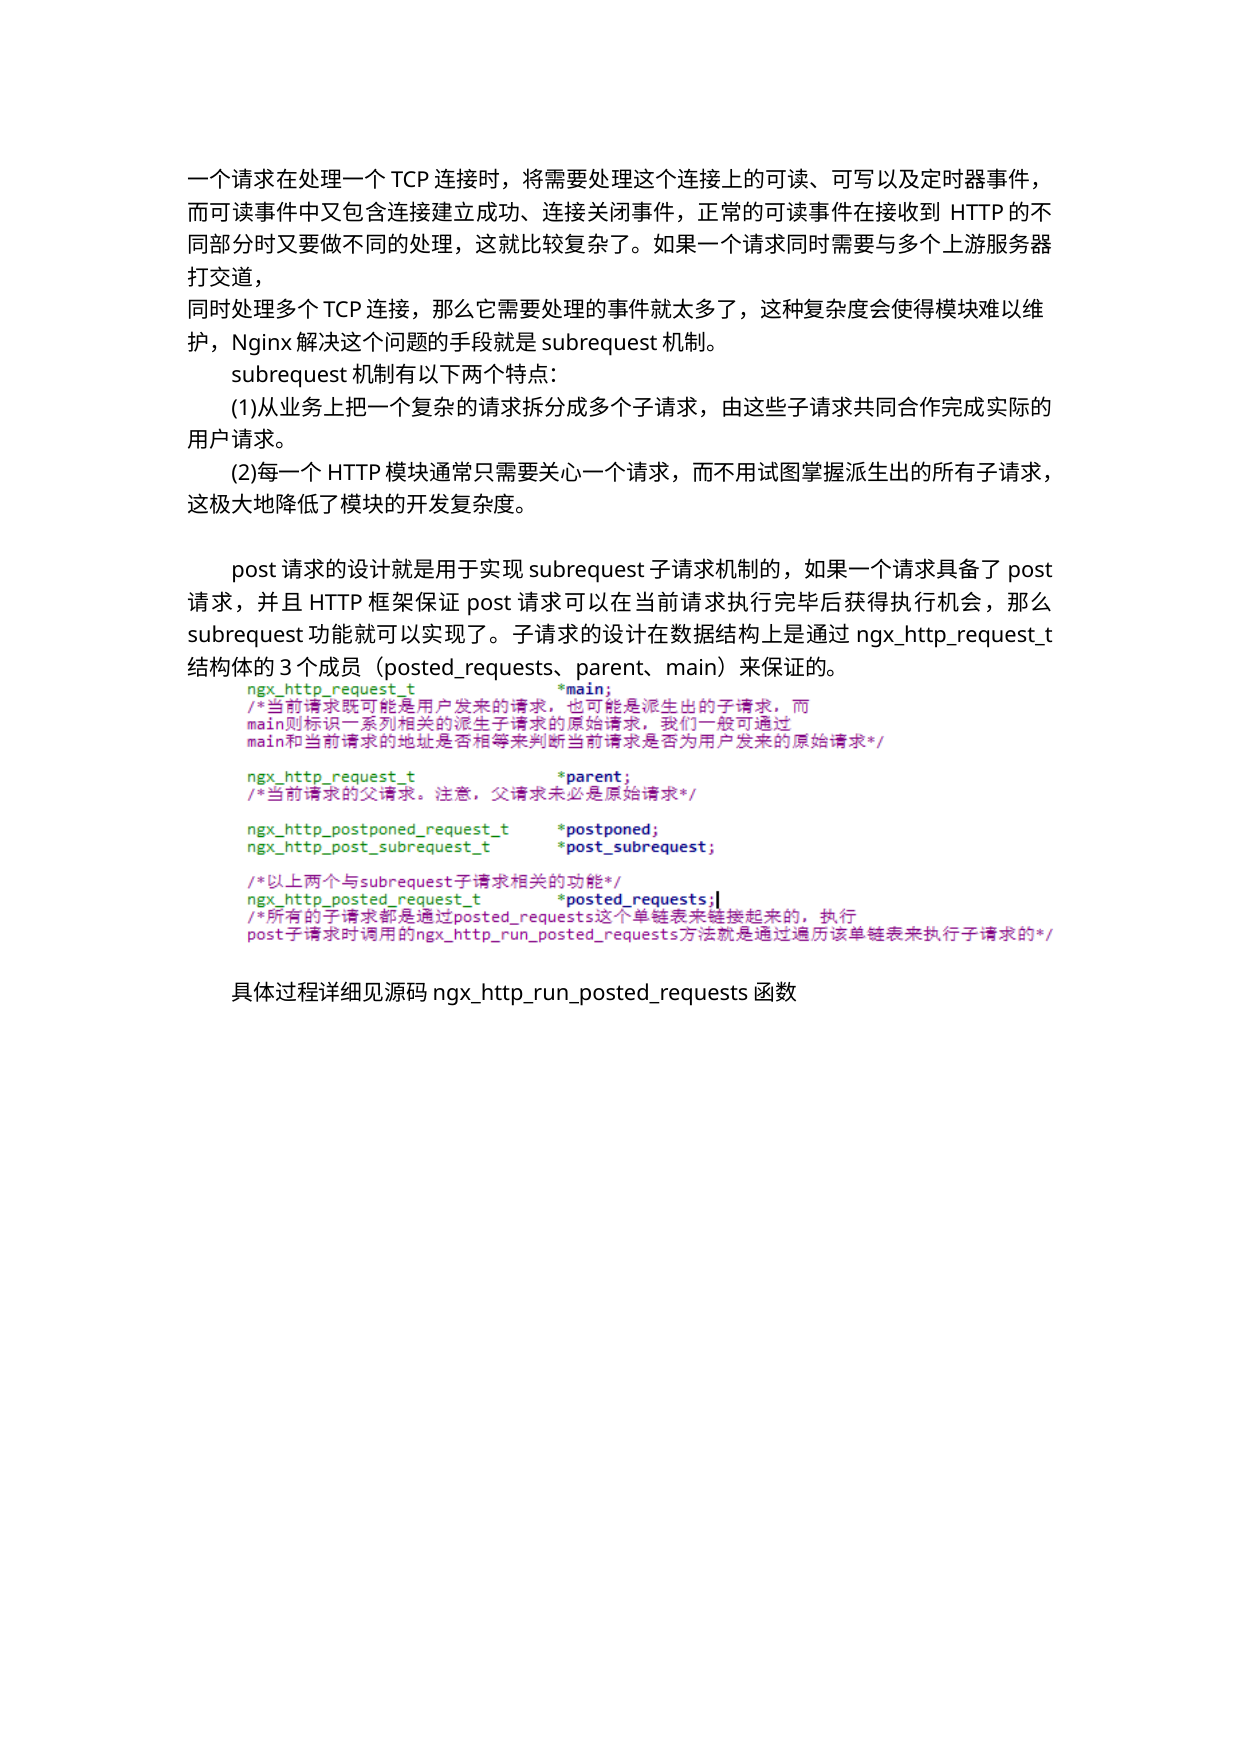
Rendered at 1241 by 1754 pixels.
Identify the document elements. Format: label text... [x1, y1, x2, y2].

list post请求的设计就是用于实现subrequest子请求机制的，如果一个请求具备了post请求，并且HTTP框架保证post请求可以在当前请求执行完毕后获得执行机会，那么subrequest功能就可以实现了。子请求的设计在数据结构上是通过ngx_http_request_t结构体的3个成员（posted_requests、parent、main）来保证的。 [187, 552, 1053, 682]
picture [231, 682, 1096, 960]
list 同时处理多个TCP连接，那么它需要处理的事件就太多了，这种复杂度会使得模块难以维 [187, 292, 1053, 324]
list subrequest机制有以下两个特点： [187, 357, 1053, 389]
list 护，Nginx解决这个问题的手段就是subrequest机制。 [187, 324, 1053, 357]
list (1)从业务上把一个复杂的请求拆分成多个子请求，由这些子请求共同合作完成实际的用户请求。 [187, 389, 1053, 454]
list 这极大地降低了模块的开发复杂度。 [187, 487, 1053, 519]
list 具体过程详细见源码ngx_http_run_posted_requests函数 [187, 974, 1053, 1007]
list (2)每一个HTTP模块通常只需要关心一个请求，而不用试图掌握派生出的所有子请求， [187, 454, 1053, 487]
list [187, 162, 1053, 292]
